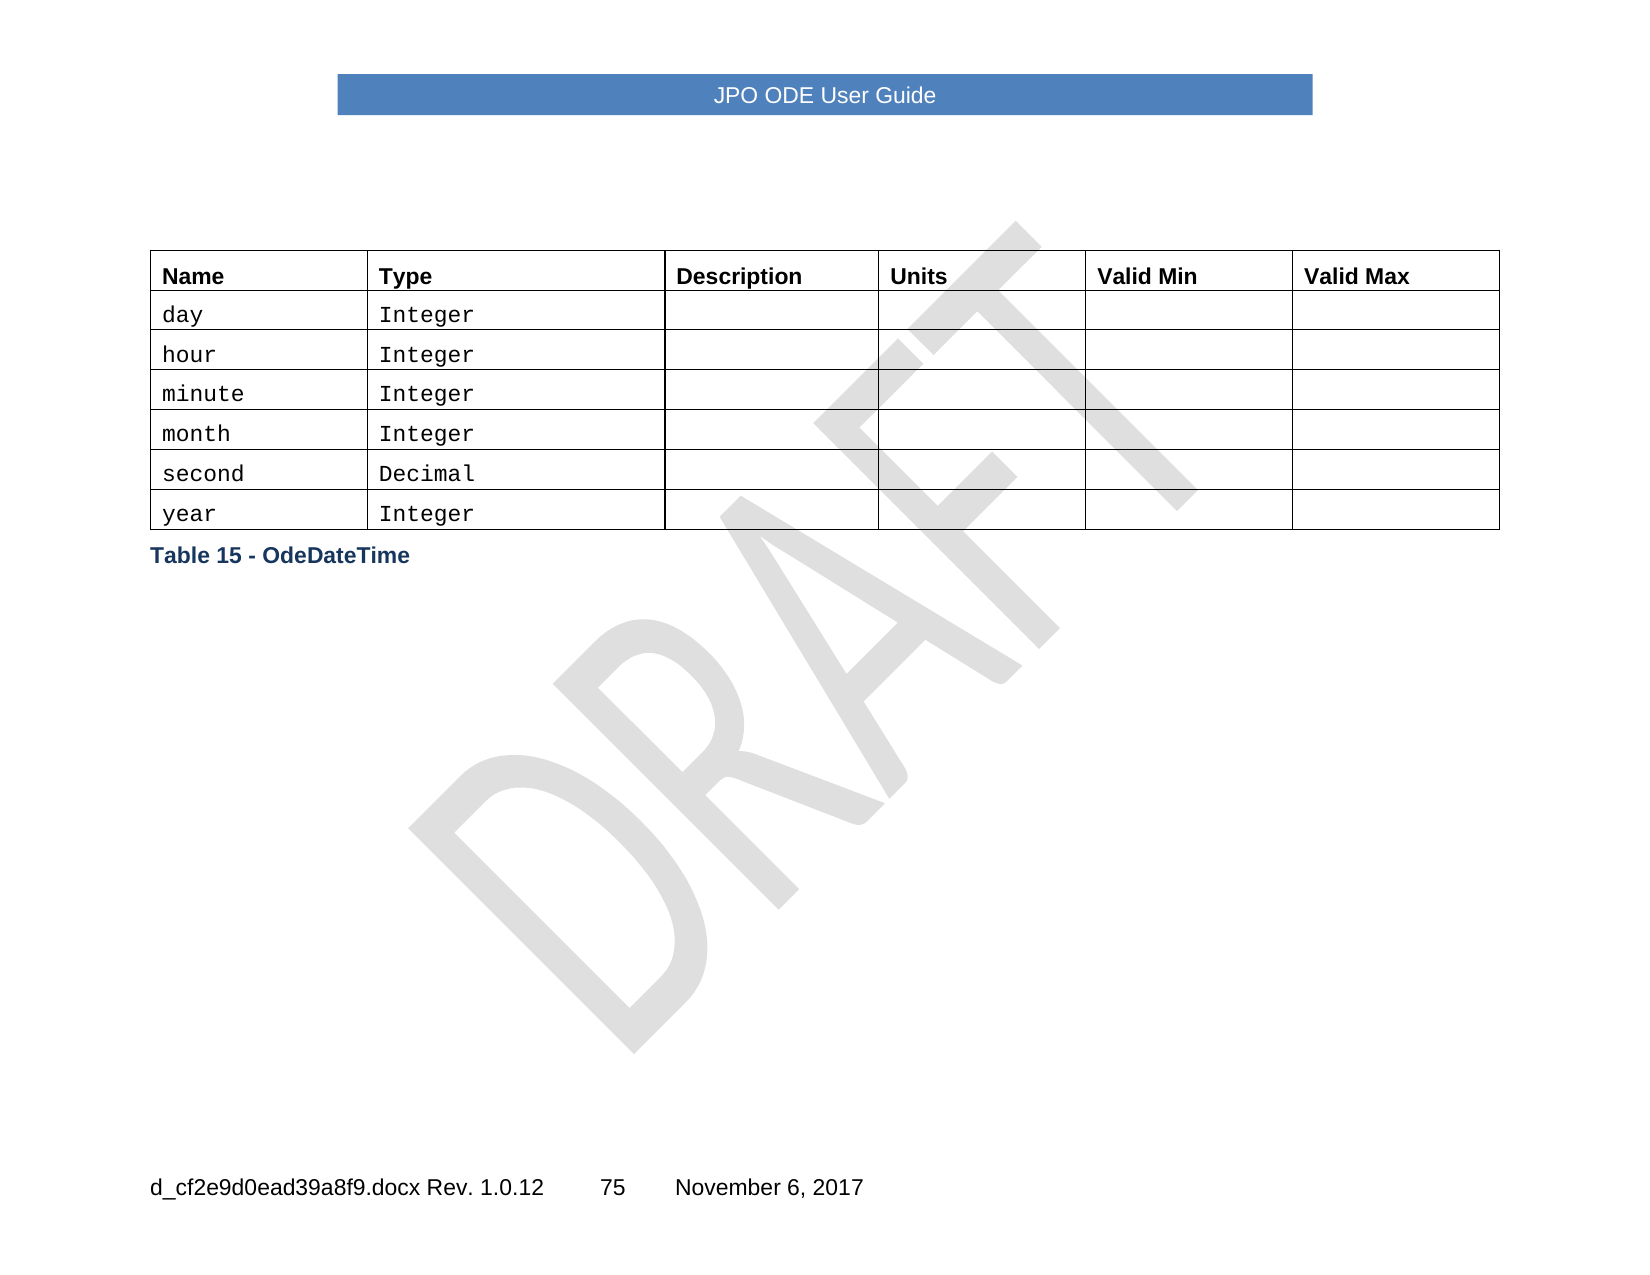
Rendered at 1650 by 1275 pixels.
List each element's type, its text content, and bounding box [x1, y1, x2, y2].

table_cell Integer [368, 490, 664, 529]
table_cell [1293, 291, 1499, 329]
table_cell [666, 370, 878, 409]
table_cell [1293, 450, 1499, 489]
table_cell [1293, 410, 1499, 449]
table_cell [879, 370, 1085, 409]
table_cell [666, 291, 878, 329]
table_cell [1293, 330, 1499, 369]
table_cell [1086, 330, 1292, 369]
table_header Valid Min [1086, 251, 1292, 289]
table_cell Integer [368, 330, 664, 369]
table_cell [666, 410, 878, 449]
table_cell [666, 450, 878, 489]
table_cell year [151, 490, 367, 529]
table_cell [1293, 490, 1499, 529]
table_cell [1086, 370, 1292, 409]
table_cell [1086, 450, 1292, 489]
table_header Description [666, 251, 878, 289]
table_header Type [368, 251, 664, 289]
table_cell Integer [368, 410, 664, 449]
table_cell [879, 291, 1085, 329]
table_cell [1086, 291, 1292, 329]
table_header Valid Max [1293, 251, 1499, 289]
table_cell [1293, 370, 1499, 409]
table_cell [879, 450, 1085, 489]
table_cell [666, 490, 878, 529]
table_header Name [151, 251, 367, 289]
table_cell [666, 330, 878, 369]
table_cell Decimal [368, 450, 664, 489]
table_cell [879, 410, 1085, 449]
table_cell minute [151, 370, 367, 409]
table_cell [1086, 410, 1292, 449]
table_cell [1086, 490, 1292, 529]
table_cell month [151, 410, 367, 449]
table_header Units [879, 251, 1085, 289]
table_cell Integer [368, 291, 664, 329]
table_cell [879, 330, 1085, 369]
table_cell second [151, 450, 367, 489]
table_cell [879, 490, 1085, 529]
table_cell hour [151, 330, 367, 369]
table_cell day [151, 291, 367, 329]
table_cell Integer [368, 370, 664, 409]
